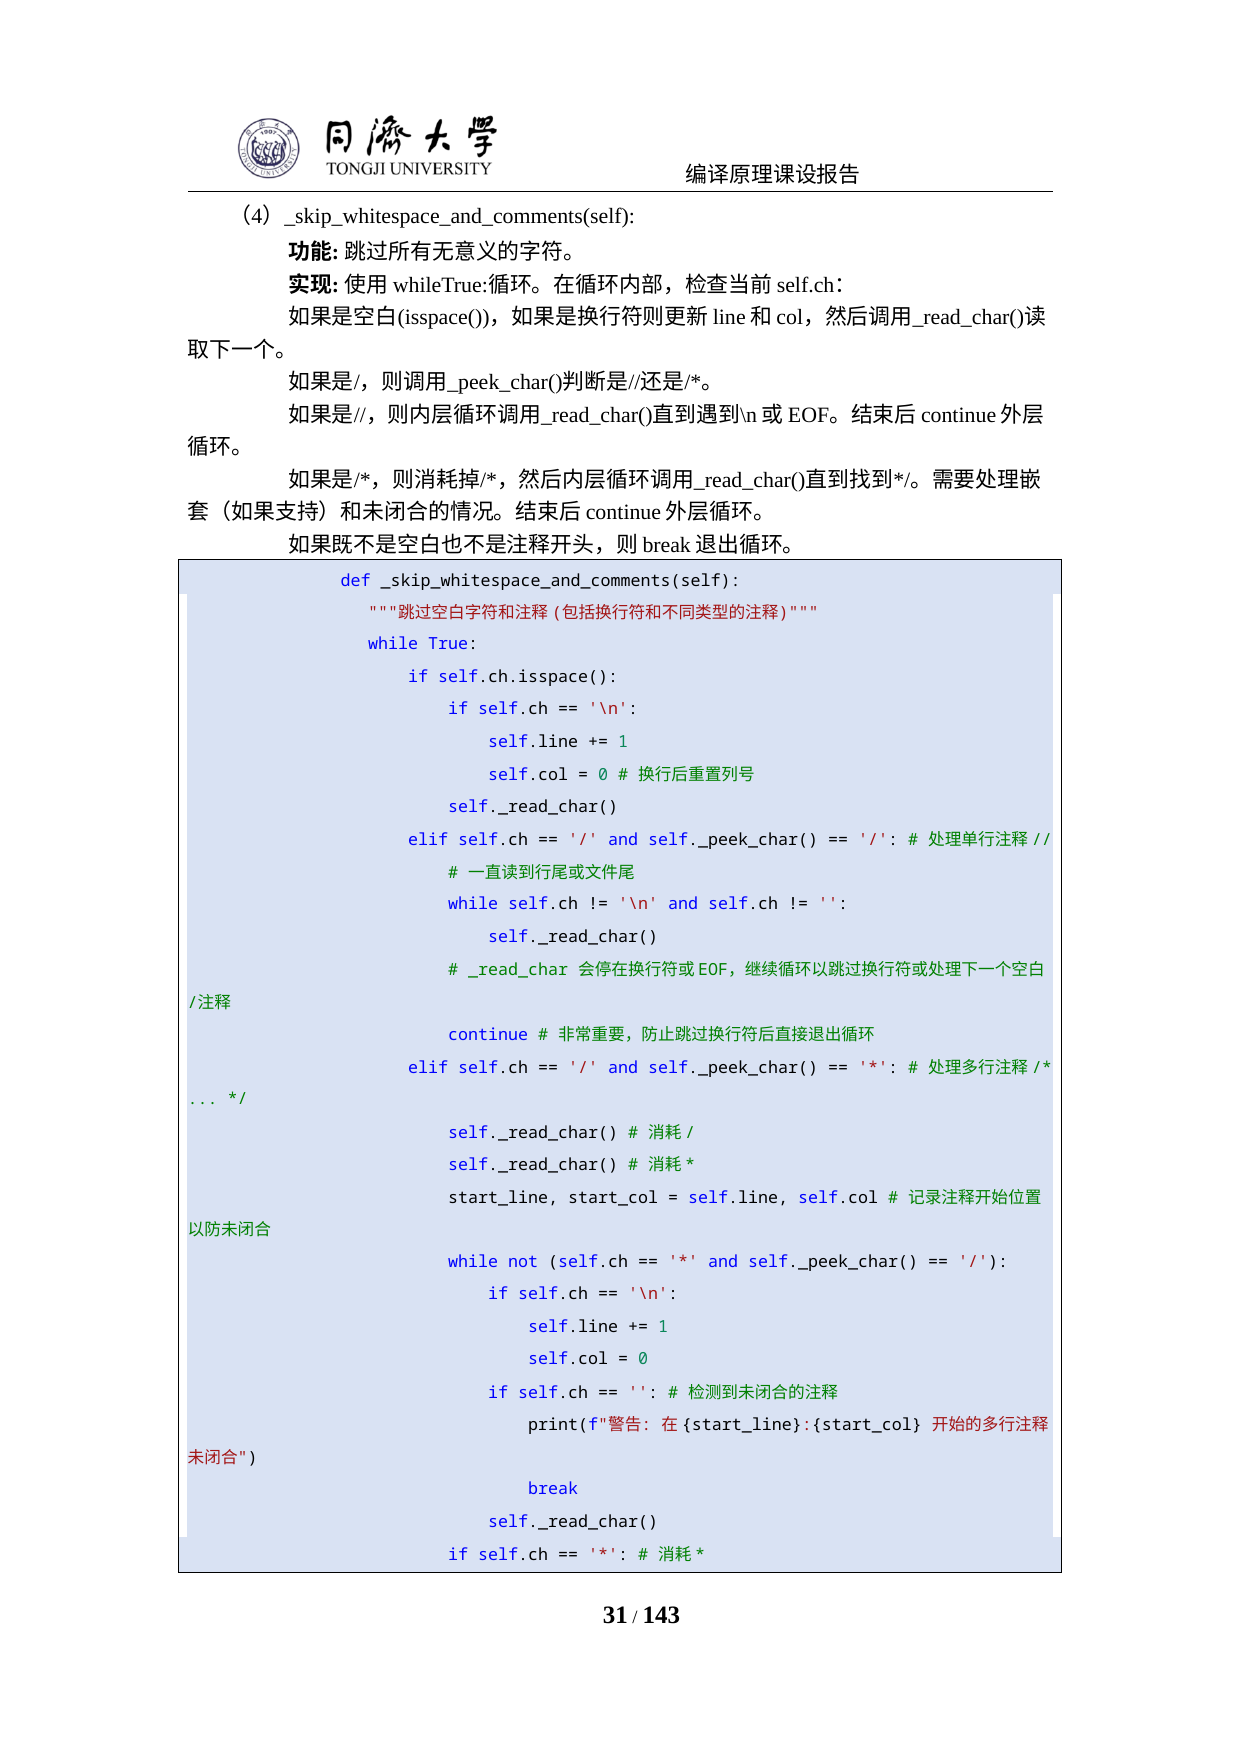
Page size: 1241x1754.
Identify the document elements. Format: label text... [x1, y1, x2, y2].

text 如果是/*，则消耗掉/*，然后内层循环调用_read_char()直到找到*/。需要处理嵌套（如果支持）和未闭合的情况。结束后continue外层循环。 [187, 461, 1053, 526]
text self.line += 1 [187, 724, 1053, 757]
text if self.ch == '': # 检测到未闭合的注释 [187, 1374, 1053, 1407]
text self._read_char() [187, 789, 1053, 822]
text if self.ch == '\n': [187, 692, 1053, 724]
text # 一直读到行尾或文件尾 [187, 854, 1053, 887]
text if self.ch == '*': # 消耗 * [179, 1534, 1061, 1572]
text # _read_char 会停在换行符或EOF，继续循环以跳过换行符或处理下一个空白/注释 [187, 952, 1053, 1017]
text print(f"警告: 在 {start_line}:{start_col} 开始的多行注释未闭合") [187, 1407, 1053, 1472]
picture [231, 110, 503, 183]
text while True: [187, 627, 1053, 659]
text self.col = 0 [187, 1342, 1053, 1374]
text elif self.ch == '/' and self._peek_char() == '/': # 处理单行注释 // [187, 822, 1053, 854]
text self.col = 0 # 换行后重置列号 [187, 757, 1053, 789]
text 如果既不是空白也不是注释开头，则break退出循环。 [187, 526, 1053, 559]
text self.line += 1 [187, 1309, 1053, 1342]
text break [187, 1472, 1053, 1504]
text if self.ch == '\n': [187, 1277, 1053, 1309]
text continue # 非常重要，防止跳过换行符后直接退出循环 [187, 1017, 1053, 1049]
subtitle _skip_whitespace_and_comments(self): [187, 197, 1053, 230]
text self._read_char() # 消耗 * [187, 1147, 1053, 1179]
text """跳过空白字符和注释 (包括换行符和不同类型的注释)""" [187, 594, 1053, 627]
text self._read_char() [187, 919, 1053, 952]
text 实现: 使用whileTrue:循环。在循环内部，检查当前self.ch： [187, 266, 1053, 299]
text start_line, start_col = self.line, self.col # 记录注释开始位置以防未闭合 [187, 1179, 1053, 1244]
text 功能: 跳过所有无意义的字符。 [187, 234, 1053, 266]
text def _skip_whitespace_and_comments(self): [179, 560, 1061, 594]
text 如果是//，则内层循环调用_read_char()直到遇到\n或EOF。结束后continue外层循环。 [187, 396, 1053, 461]
text self._read_char() [187, 1504, 1053, 1534]
text 如果是空白(isspace())，如果是换行符则更新line和col，然后调用_read_char()读取下一个。 [187, 299, 1053, 364]
text elif self.ch == '/' and self._peek_char() == '*': # 处理多行注释 /* ... */ [187, 1049, 1053, 1114]
text while not (self.ch == '*' and self._peek_char() == '/'): [187, 1244, 1053, 1277]
text self._read_char() # 消耗 / [187, 1114, 1053, 1147]
text 如果是/，则调用_peek_char()判断是//还是/*。 [187, 364, 1053, 396]
text while self.ch != '\n' and self.ch != '': [187, 887, 1053, 919]
text if self.ch.isspace(): [187, 659, 1053, 692]
